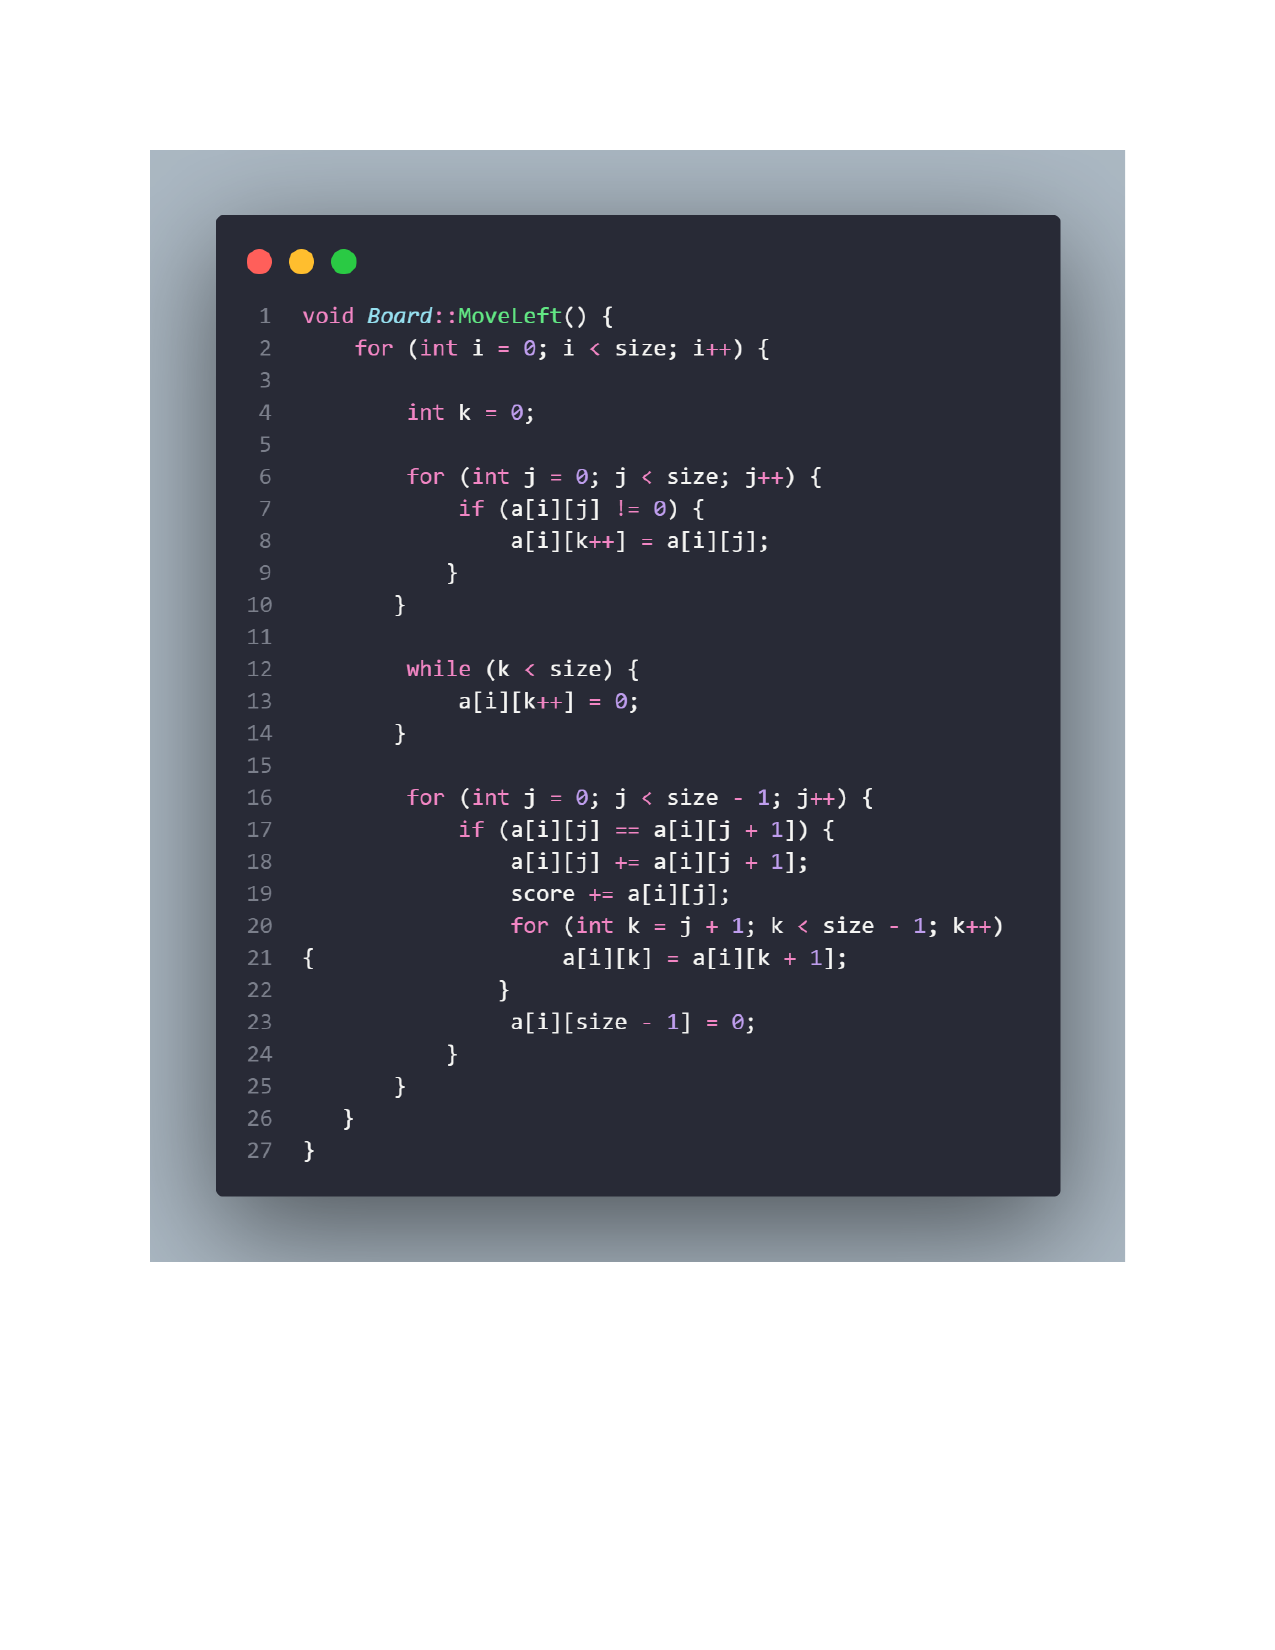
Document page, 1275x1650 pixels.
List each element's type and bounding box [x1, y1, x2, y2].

picture [150, 150, 1125, 1262]
